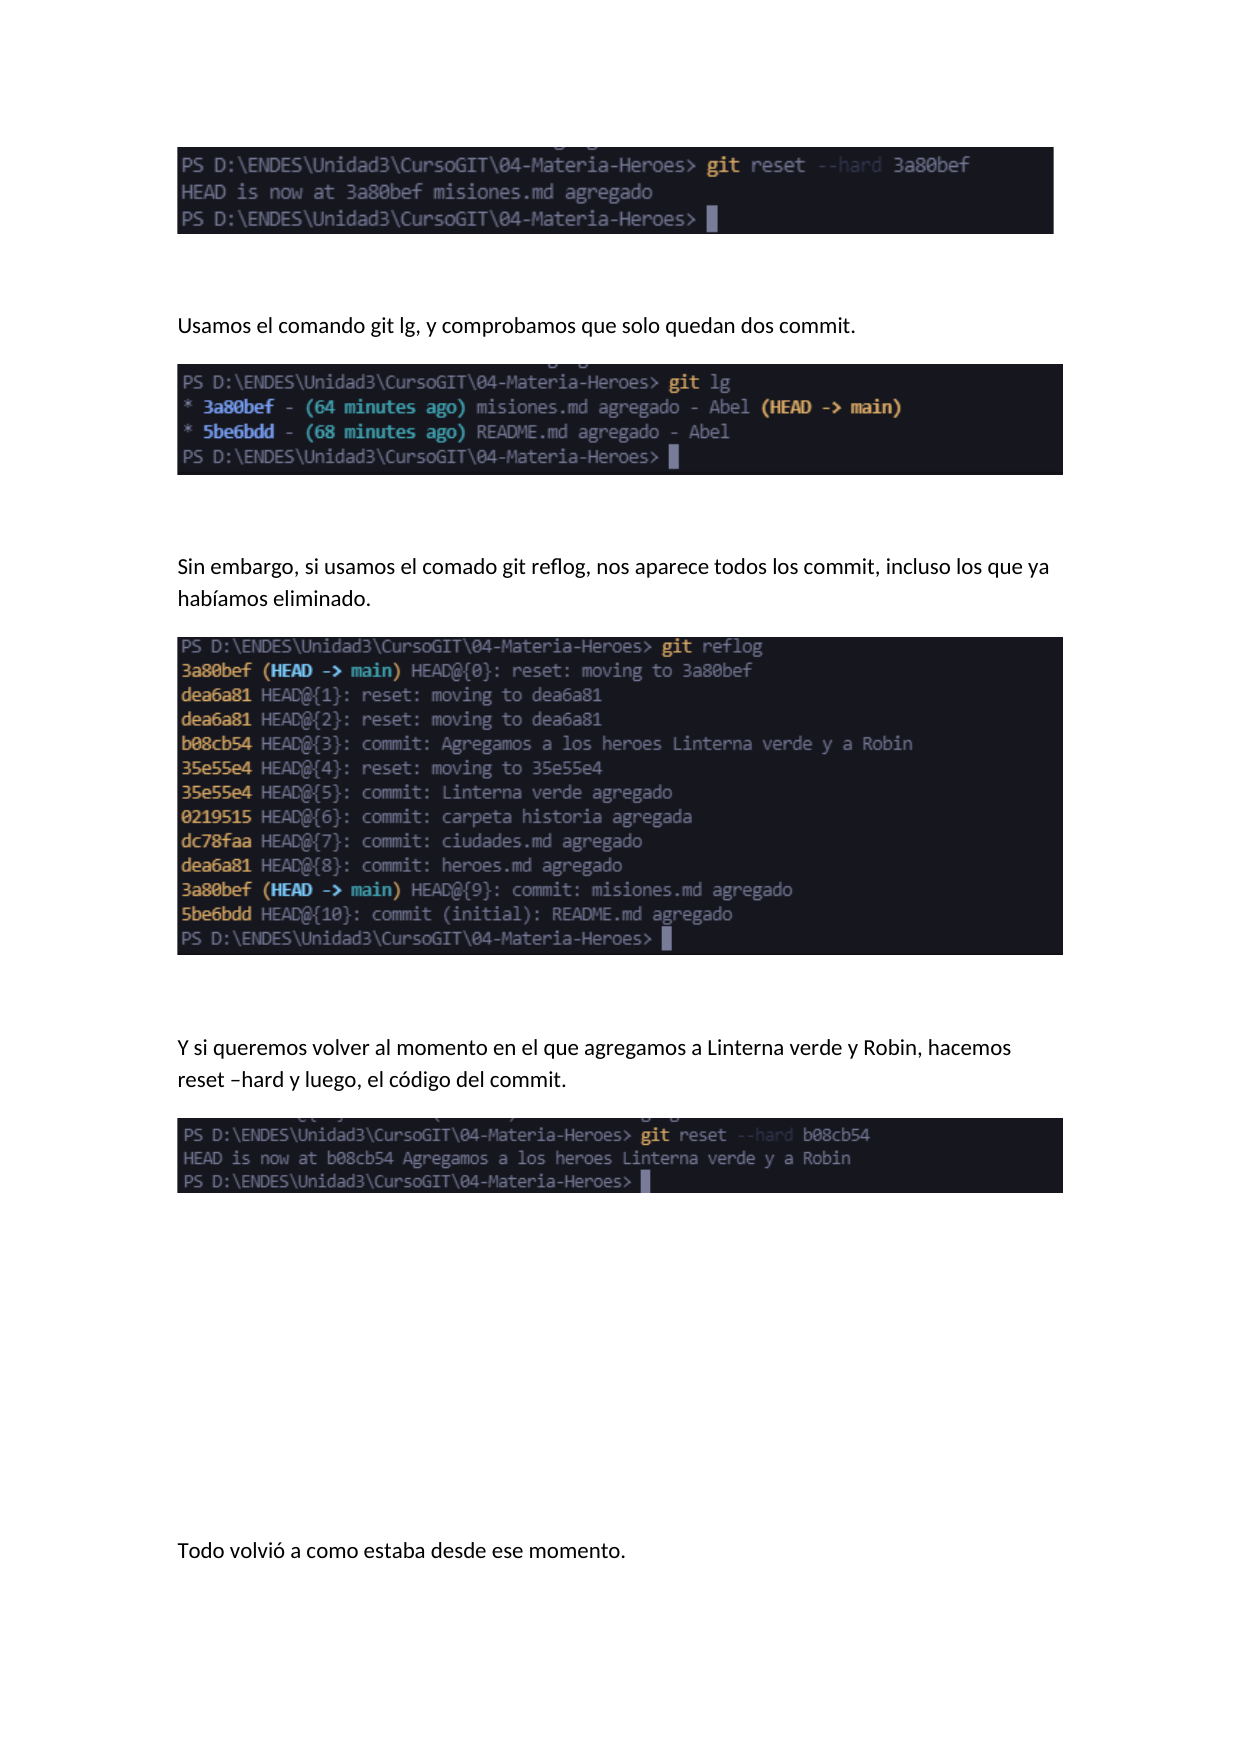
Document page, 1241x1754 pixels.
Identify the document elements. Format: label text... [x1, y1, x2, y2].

text Usamos el comando git lg, y comprobamos que solo quedan dos commit. [177, 312, 1063, 339]
picture [177, 147, 1054, 234]
picture [177, 637, 1063, 955]
text Sin embargo, si usamos el comado git reflog, nos aparece todos los commit, incluso los que ya habíamos eliminado. [177, 552, 1063, 613]
text Todo volvió a como estaba desde ese momento. [177, 1536, 1063, 1564]
picture [177, 364, 1063, 475]
text Y si queremos volver al momento en el que agregamos a Linterna verde y Robin, hacemos reset –hard y luego, el código del commit. [177, 1033, 1063, 1093]
picture [177, 1118, 1063, 1193]
